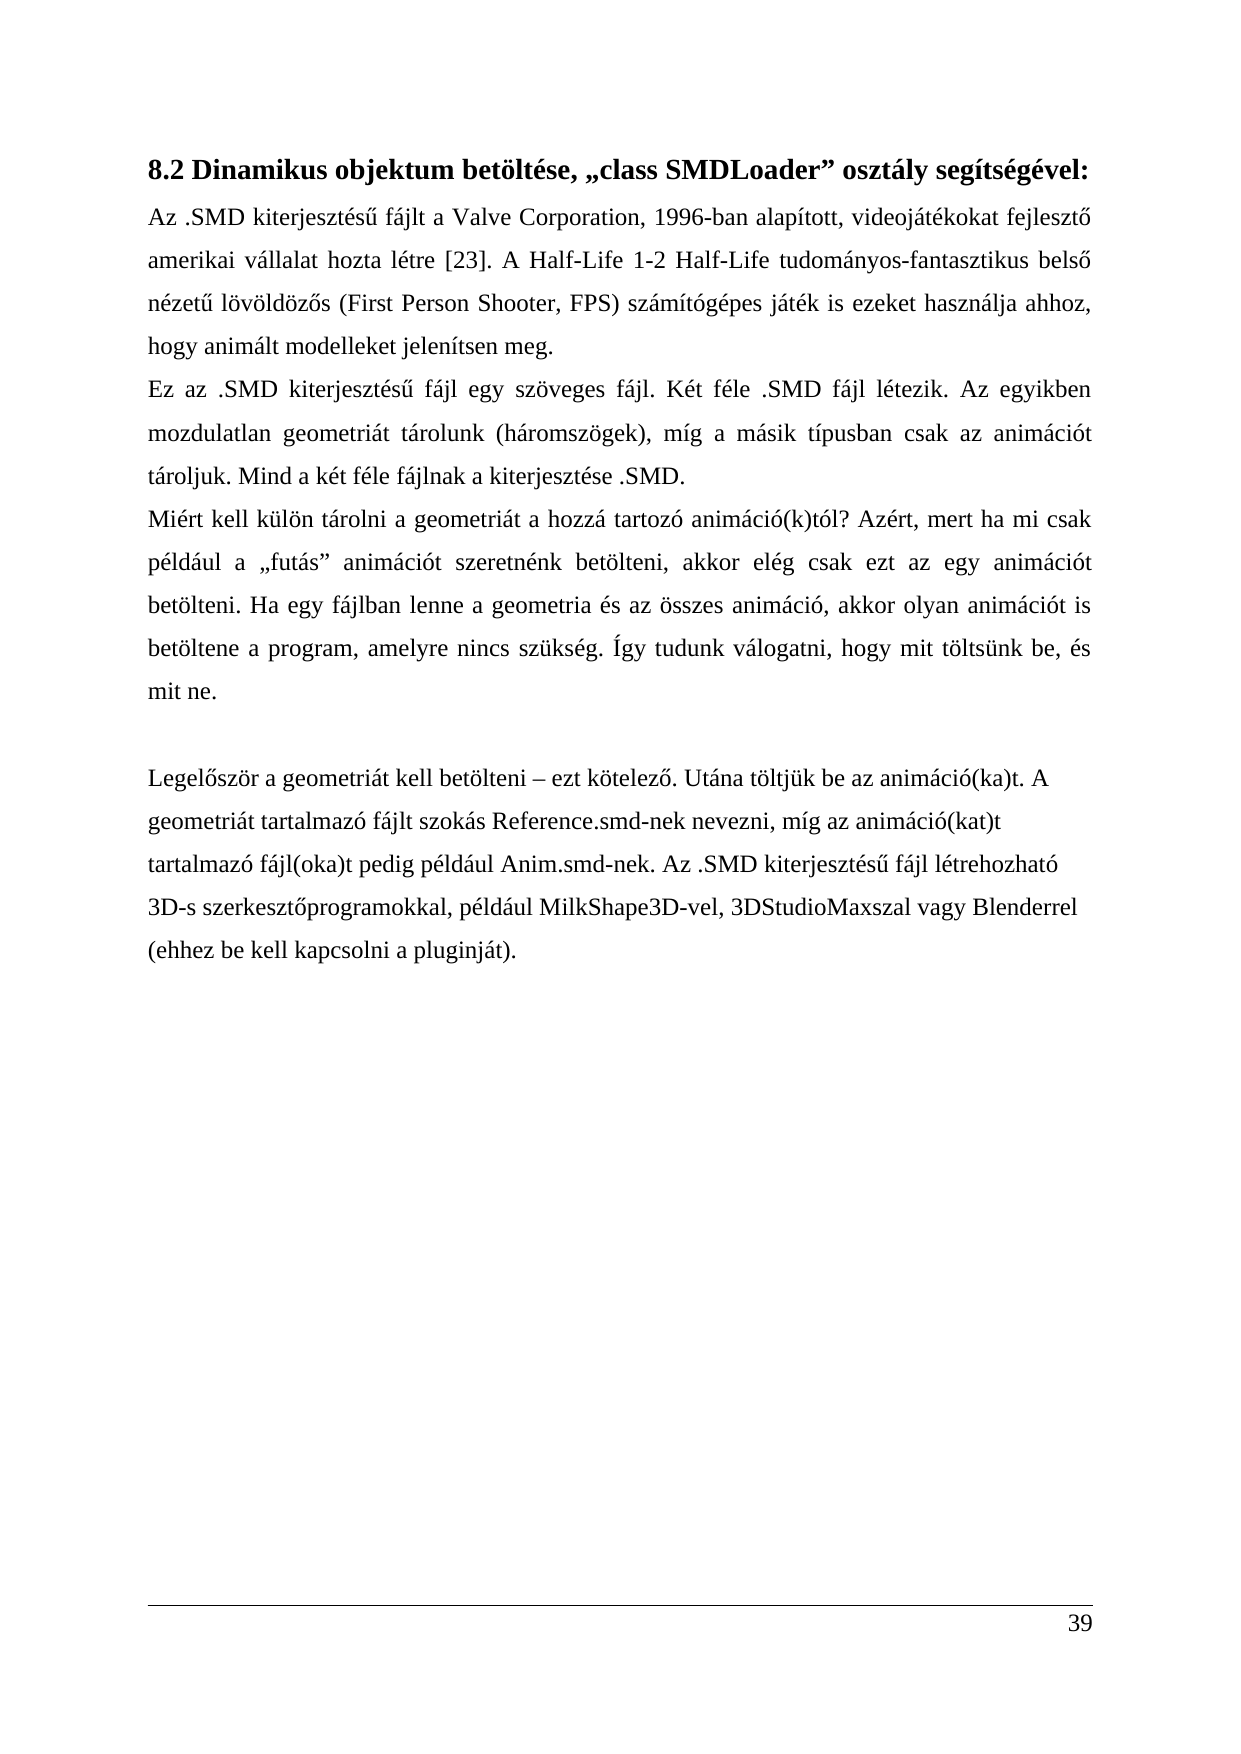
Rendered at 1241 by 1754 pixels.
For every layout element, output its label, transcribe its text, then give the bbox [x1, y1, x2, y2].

text Legelőször a geometriát kell betölteni – ezt kötelező. Utána töltjük be az animáció(ka)t. A geometriát tartalmazó fájlt szokás Reference.smd-nek nevezni, míg az animáció(kat)t tartalmazó fájl(oka)t pedig például Anim.smd-nek. Az .SMD kiterjesztésű fájl létrehozható 3D-s szerkesztőprogramokkal, például MilkShape3D-vel, 3DStudioMaxszal vagy Blenderrel (ehhez be kell kapcsolni a pluginját). [148, 763, 1093, 964]
text Az .SMD kiterjesztésű fájlt a Valve Corporation, 1996-ban alapított, videojátékokat fejlesztő amerikai vállalat hozta létre [23]. A Half-Life 1-2 Half-Life tudományos-fantasztikus belső nézetű lövöldözős (First Person Shooter, FPS) számítógépes játék is ezeket használja ahhoz, hogy animált modelleket jelenítsen meg. [148, 202, 1093, 360]
text Miért kell külön tárolni a geometriát a hozzá tartozó animáció(k)tól? Azért, mert ha mi csak például a „futás” animációt szeretnénk betölteni, akkor elég csak ezt az egy animációt betölteni. Ha egy fájlban lenne a geometria és az összes animáció, akkor olyan animációt is betöltene a program, amelyre nincs szükség. Így tudunk válogatni, hogy mit töltsünk be, és mit ne. [148, 504, 1093, 705]
text Ez az .SMD kiterjesztésű fájl egy szöveges fájl. Két féle .SMD fájl létezik. Az egyikben mozdulatlan geometriát tárolunk (háromszögek), míg a másik típusban csak az animációt tároljuk. Mind a két féle fájlnak a kiterjesztése .SMD. [148, 374, 1093, 489]
subtitle 8.2 Dinamikus objektum betöltése, „class SMDLoader” osztály segítségével: [148, 152, 1093, 185]
